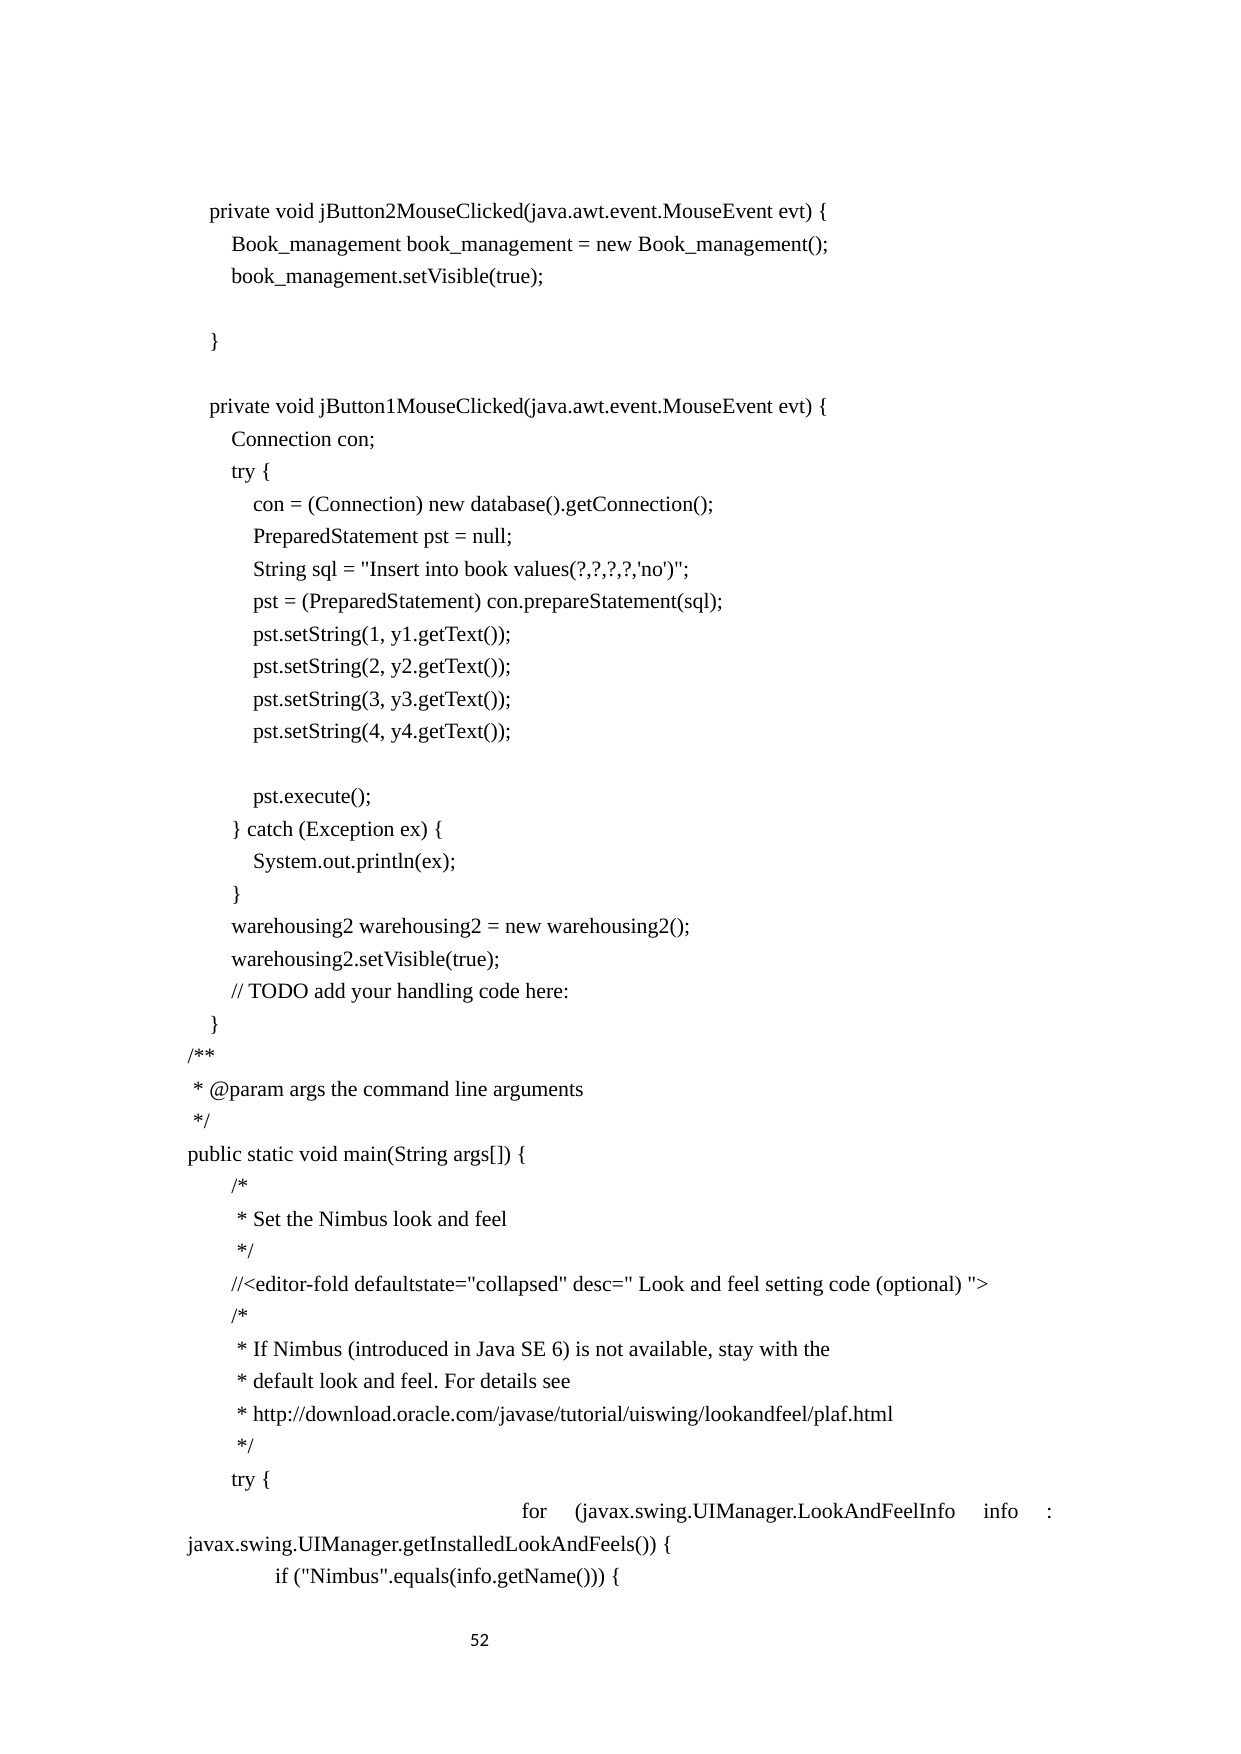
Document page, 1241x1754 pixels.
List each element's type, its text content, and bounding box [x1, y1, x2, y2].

text String sql = "Insert into book values(?,?,?,?,'no')"; [187, 552, 1053, 584]
text pst.setString(3, y3.getText()); [187, 682, 1053, 714]
text /** [187, 1039, 1053, 1072]
text } [187, 877, 1053, 909]
text } [187, 1007, 1053, 1039]
text warehousing2.setVisible(true); [187, 942, 1053, 974]
text book_management.setVisible(true); [187, 259, 1053, 292]
text warehousing2 warehousing2 = new warehousing2(); [187, 909, 1053, 942]
text public static void main(String args[]) { [187, 1137, 1053, 1169]
text * If Nimbus (introduced in Java SE 6) is not available, stay with the [187, 1332, 1053, 1364]
text private void jButton2MouseClicked(java.awt.event.MouseEvent evt) { [187, 194, 1053, 227]
text * http://download.oracle.com/javase/tutorial/uiswing/lookandfeel/plaf.html [187, 1397, 1053, 1429]
text pst = (PreparedStatement) con.prepareStatement(sql); [187, 584, 1053, 617]
text try { [187, 1462, 1053, 1494]
text * @param args the command line arguments [187, 1072, 1053, 1104]
text * default look and feel. For details see [187, 1364, 1053, 1397]
text /* [187, 1299, 1053, 1332]
text System.out.println(ex); [187, 844, 1053, 877]
text PreparedStatement pst = null; [187, 519, 1053, 552]
text if ("Nimbus".equals(info.getName())) { [187, 1559, 1053, 1592]
text Connection con; [187, 422, 1053, 454]
text con = (Connection) new database().getConnection(); [187, 487, 1053, 519]
text } catch (Exception ex) { [187, 812, 1053, 844]
text * Set the Nimbus look and feel [187, 1202, 1053, 1234]
text private void jButton1MouseClicked(java.awt.event.MouseEvent evt) { [187, 389, 1053, 422]
text try { [187, 454, 1053, 487]
text */ [187, 1429, 1053, 1462]
text pst.setString(1, y1.getText()); [187, 617, 1053, 649]
text */ [187, 1104, 1053, 1137]
text pst.execute(); [187, 779, 1053, 812]
text } [187, 324, 1053, 357]
text pst.setString(4, y4.getText()); [187, 714, 1053, 747]
text */ [187, 1234, 1053, 1267]
text /* [187, 1169, 1053, 1202]
text Book_management book_management = new Book_management(); [187, 227, 1053, 259]
text //<editor-fold defaultstate="collapsed" desc=" Look and feel setting code (optional) "> [187, 1267, 1053, 1299]
text for (javax.swing.UIManager.LookAndFeelInfo info : javax.swing.UIManager.getInstalledLookAndFeels()) { [187, 1494, 1053, 1559]
text pst.setString(2, y2.getText()); [187, 649, 1053, 682]
text // TODO add your handling code here: [187, 974, 1053, 1007]
